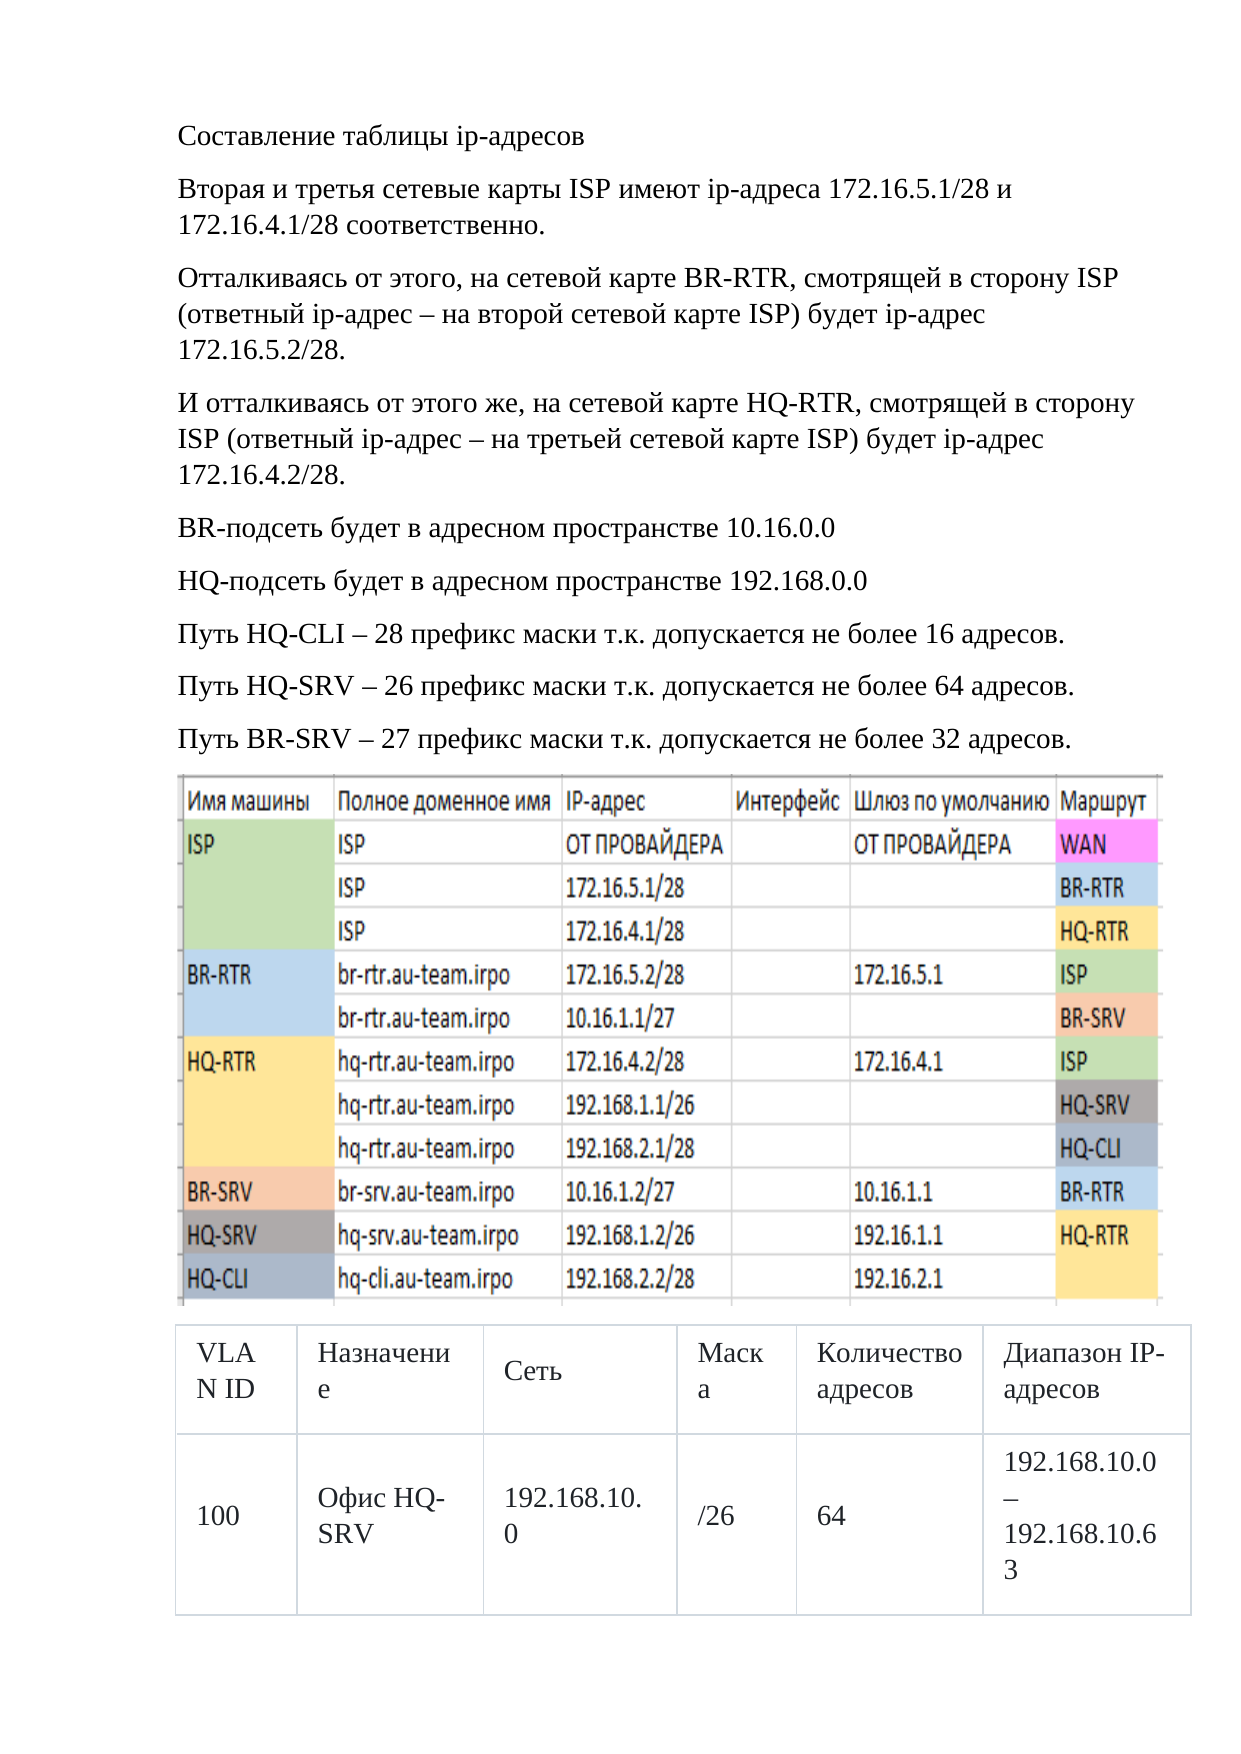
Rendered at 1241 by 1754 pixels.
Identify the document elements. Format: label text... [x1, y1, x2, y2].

picture [177, 774, 1164, 1306]
text И отталкиваясь от этого же, на сетевой карте HQ-RTR, смотрящей в сторону ISP (ответный ip-адрес – на третьей сетевой карте ISP) будет ip-адрес 172.16.4.2/28. [177, 385, 1152, 491]
table_header Количество адресов [797, 1326, 982, 1433]
text Отталкиваясь от этого, на сетевой карте BR-RTR, смотрящей в сторону ISP (ответный ip-адрес – на второй сетевой карте ISP) будет ip-адрес 172.16.5.2/28. [177, 260, 1152, 366]
table_cell 192.168.10.0 – 192.168.10.63 [984, 1435, 1190, 1614]
table_header Диапазон IP-адресов [984, 1326, 1190, 1433]
text Путь HQ-SRV – 26 префикс маски т.к. допускается не более 64 адресов. [177, 668, 1152, 702]
table_header Назначение [298, 1326, 483, 1433]
table_cell /26 [678, 1435, 796, 1614]
text BR-подсеть будет в адресном пространстве 10.16.0.0 [177, 510, 1152, 544]
table_cell 64 [797, 1435, 982, 1614]
table_header VLAN ID [176, 1326, 296, 1433]
table_cell 100 [176, 1434, 296, 1614]
text Путь BR-SRV – 27 префикс маски т.к. допускается не более 32 адресов. [177, 721, 1152, 755]
table_header Сеть [484, 1326, 676, 1433]
table_header Маска [678, 1326, 796, 1433]
table_cell 192.168.10.0 [484, 1435, 676, 1614]
text Путь HQ-CLI – 28 префикс маски т.к. допускается не более 16 адресов. [177, 616, 1152, 649]
table_cell Офис HQ-SRV [298, 1435, 483, 1614]
text Вторая и третья сетевые карты ISP имеют ip-адреса 172.16.5.1/28 и 172.16.4.1/28 соответственно. [177, 171, 1152, 241]
text Составление таблицы ip-адресов [177, 118, 1152, 152]
text HQ-подсеть будет в адресном пространстве 192.168.0.0 [177, 563, 1152, 596]
